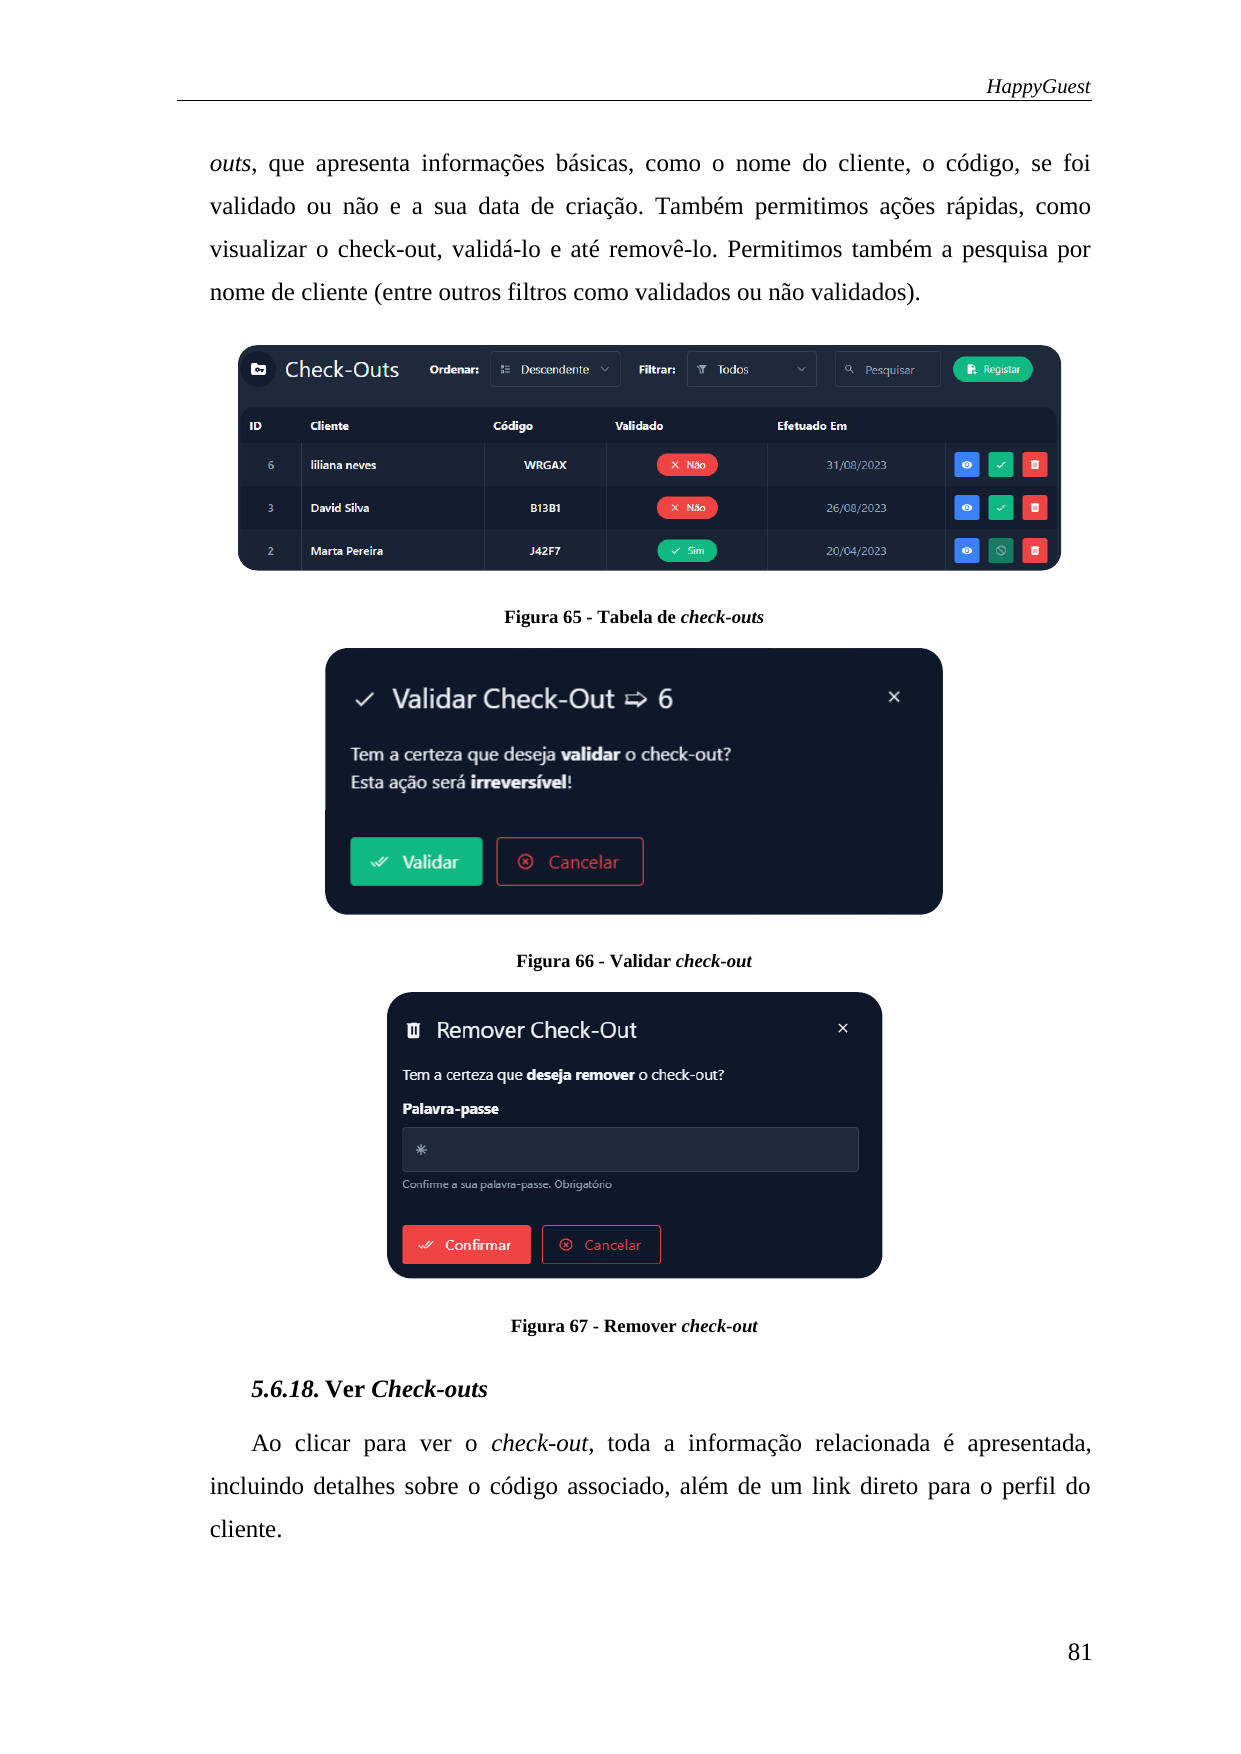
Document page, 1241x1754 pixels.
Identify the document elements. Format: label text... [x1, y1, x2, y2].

text Figura 67 - Remover check-out [177, 1315, 1092, 1337]
text Ao clicar para ver o check-out, toda a informação relacionada é apresentada, incluindo detalhes sobre o código associado, além de um link direto para o perfil do cliente. [209, 1428, 1092, 1543]
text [209, 148, 1092, 306]
picture [325, 648, 943, 915]
text Figura 66 - Validar check-out [177, 950, 1092, 971]
picture [238, 345, 1062, 571]
subtitle Ver Check-outs [251, 1374, 1092, 1403]
text Figura 65 - Tabela de check-outs [177, 606, 1092, 627]
picture [387, 992, 883, 1279]
